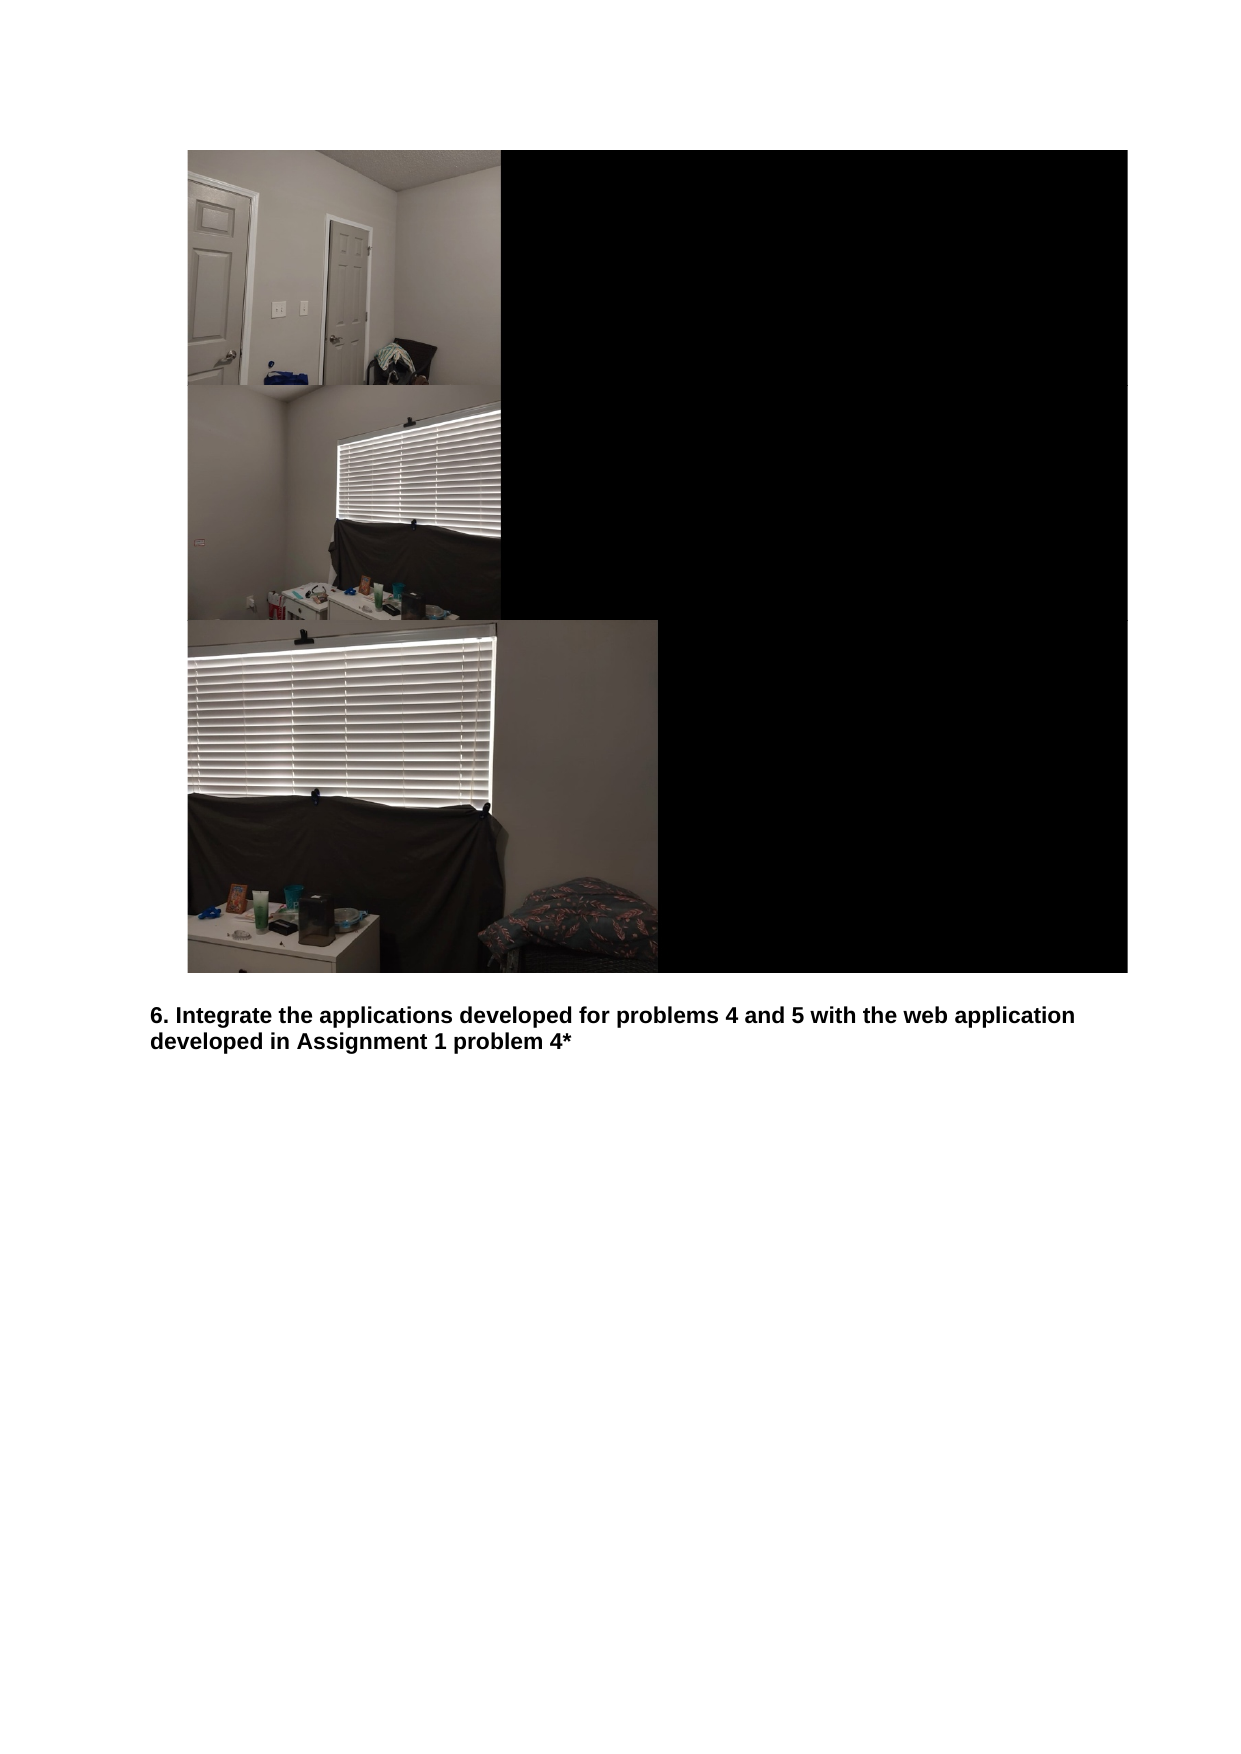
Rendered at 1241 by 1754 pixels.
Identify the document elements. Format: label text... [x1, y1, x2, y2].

picture [187, 150, 1128, 973]
text 6. Integrate the applications developed for problems 4 and 5 with the web application developed in Assignment 1 problem 4* [150, 1002, 1090, 1055]
